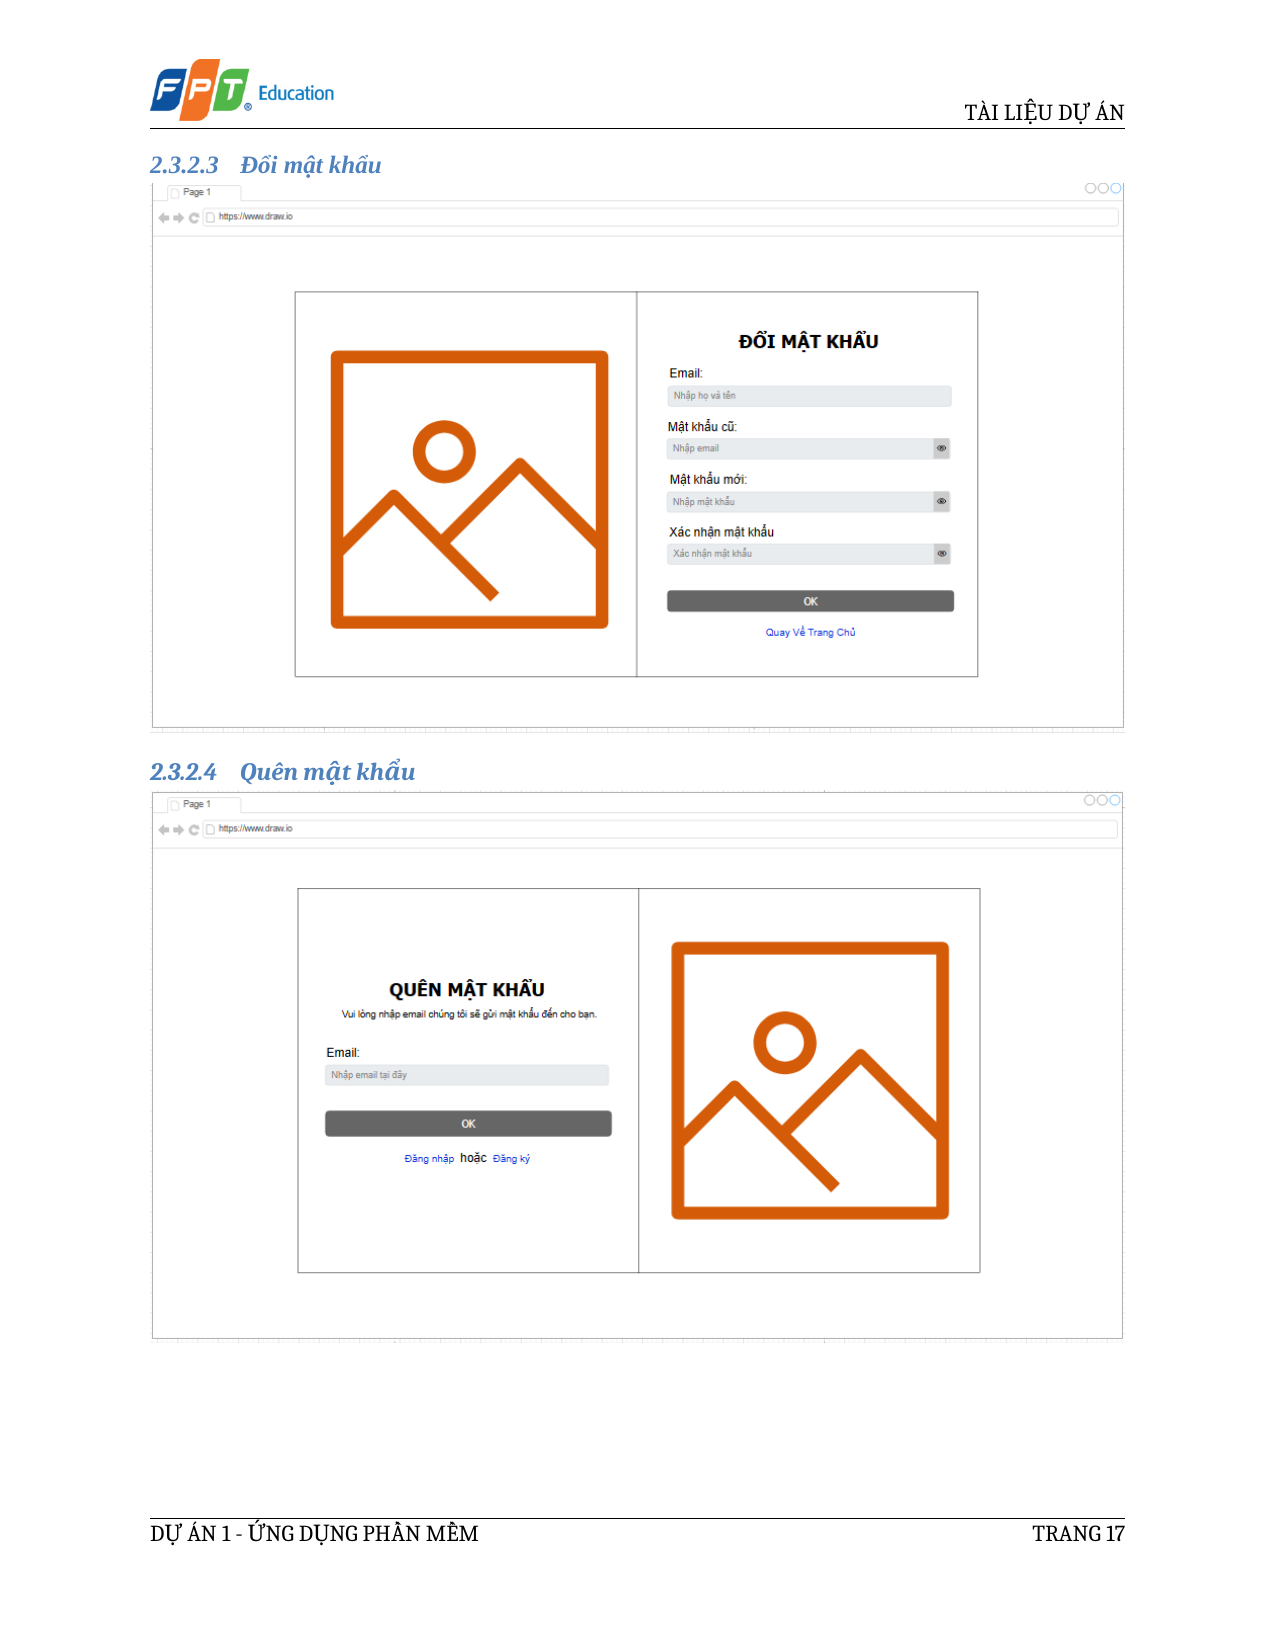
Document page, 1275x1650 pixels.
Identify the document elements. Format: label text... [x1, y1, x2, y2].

picture [150, 790, 1125, 1343]
subtitle Đổi mật khẩu [150, 150, 1125, 179]
picture [150, 183, 1125, 733]
picture [150, 59, 336, 121]
subtitle Quên mật khẩu [150, 758, 1125, 786]
